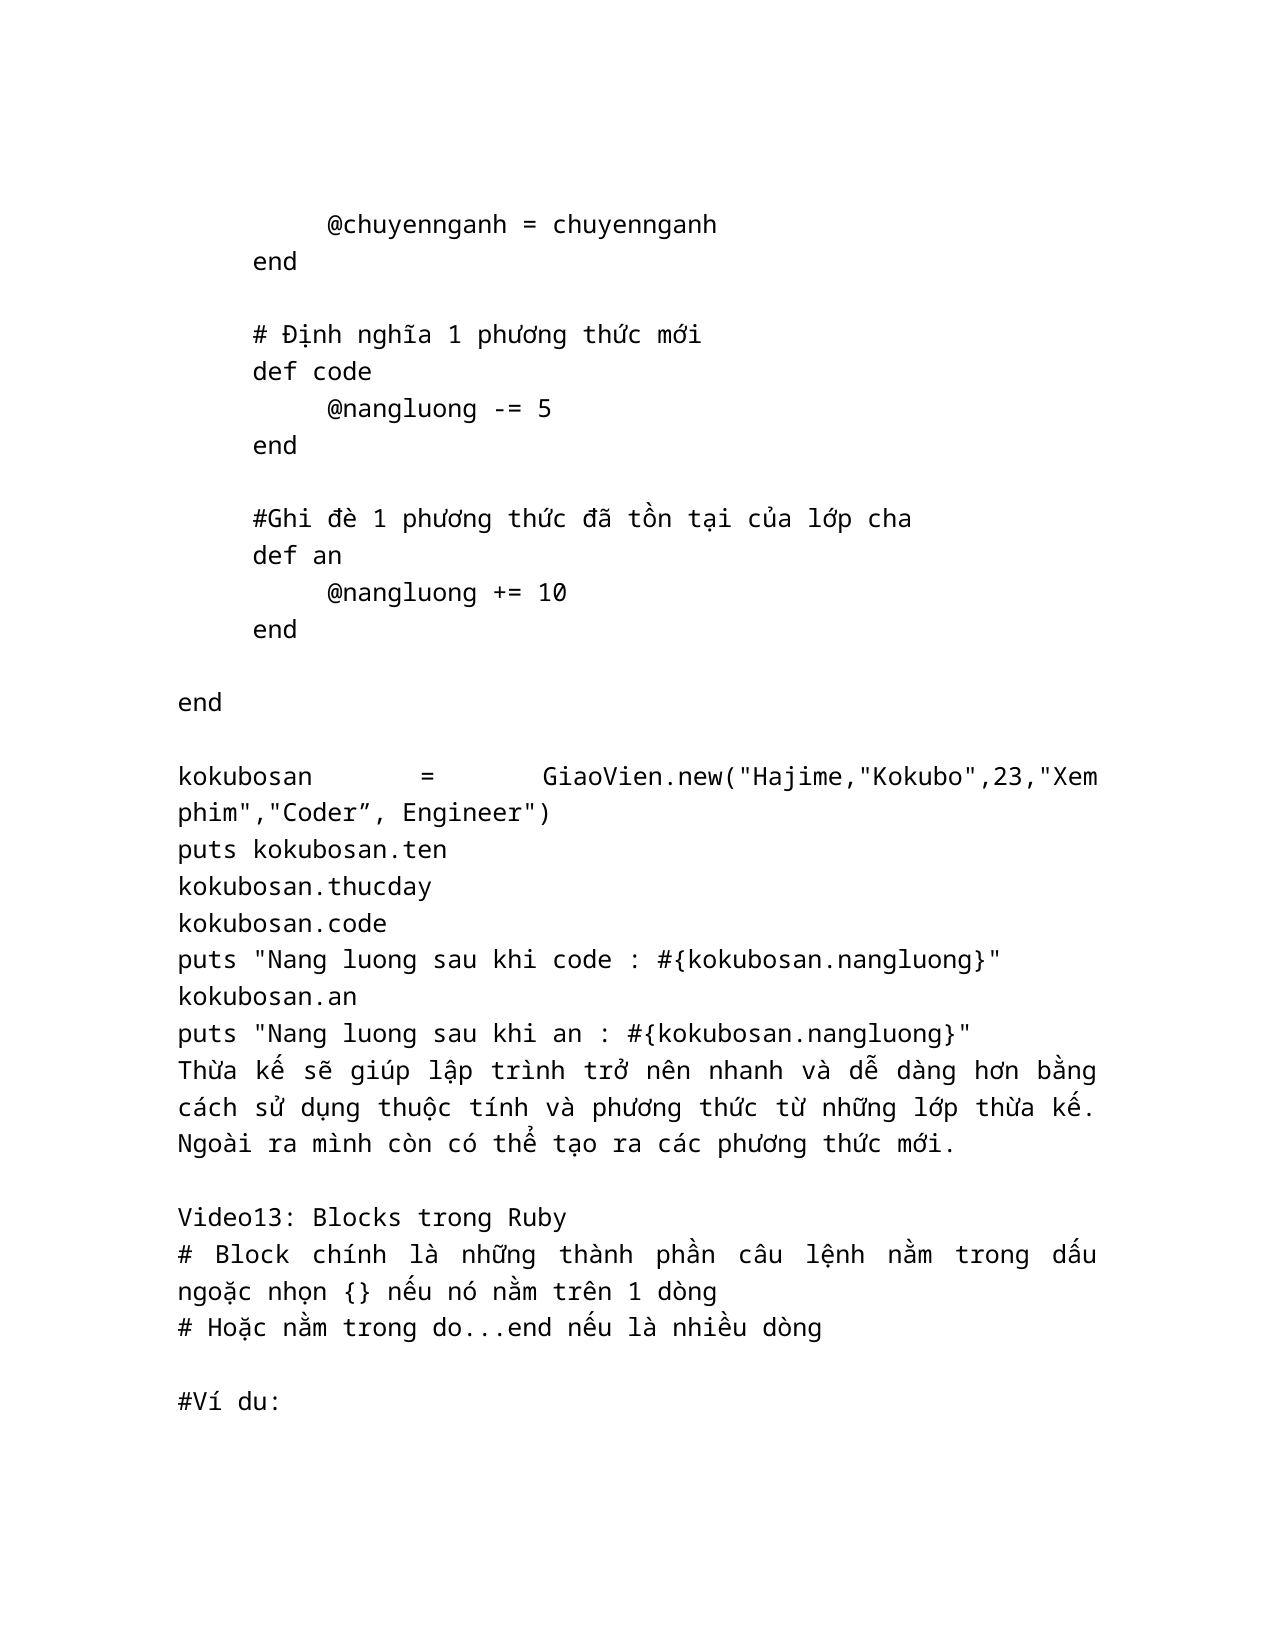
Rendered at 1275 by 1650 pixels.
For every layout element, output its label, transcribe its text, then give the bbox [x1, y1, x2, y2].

text kokubosan = GiaoVien.new("Hajime,"Kokubo",23,"Xem phim","Coder”, Engineer") [177, 758, 1098, 829]
text end [177, 427, 1098, 461]
text kokubosan.an [177, 979, 1098, 1013]
text puts "Nang luong sau khi code : #{kokubosan.nangluong}" [177, 942, 1098, 976]
text # Block chính là những thành phần câu lệnh nằm trong dấu ngoặc nhọn {} nếu nó nằm trên 1 dòng [177, 1236, 1098, 1307]
text @nangluong -= 5 [177, 391, 1098, 425]
text Thừa kế sẽ giúp lập trình trở nên nhanh và dễ dàng hơn bằng cách sử dụng thuộc tính và phương thức từ những lớp thừa kế. Ngoài ra mình còn có thể tạo ra các phương thức mới. [177, 1052, 1098, 1160]
text #Ghi đè 1 phương thức đã tồn tại của lớp cha [177, 501, 1098, 535]
text kokubosan.code [177, 905, 1098, 939]
text end [177, 685, 1098, 719]
text puts "Nang luong sau khi an : #{kokubosan.nangluong}" [177, 1016, 1098, 1050]
text # Định nghĩa 1 phương thức mới [177, 317, 1098, 351]
text kokubosan.thucday [177, 869, 1098, 903]
text end [177, 611, 1098, 645]
text Video13: Blocks trong Ruby [177, 1199, 1098, 1234]
text @chuyennganh = chuyennganh [177, 207, 1098, 241]
text #Ví du: [177, 1383, 1098, 1417]
text puts kokubosan.ten [177, 832, 1098, 866]
text end [177, 243, 1098, 278]
text def an [177, 538, 1098, 572]
text @nangluong += 10 [177, 574, 1098, 608]
text def code [177, 354, 1098, 388]
text # Hoặc nằm trong do...end nếu là nhiều dòng [177, 1310, 1098, 1344]
